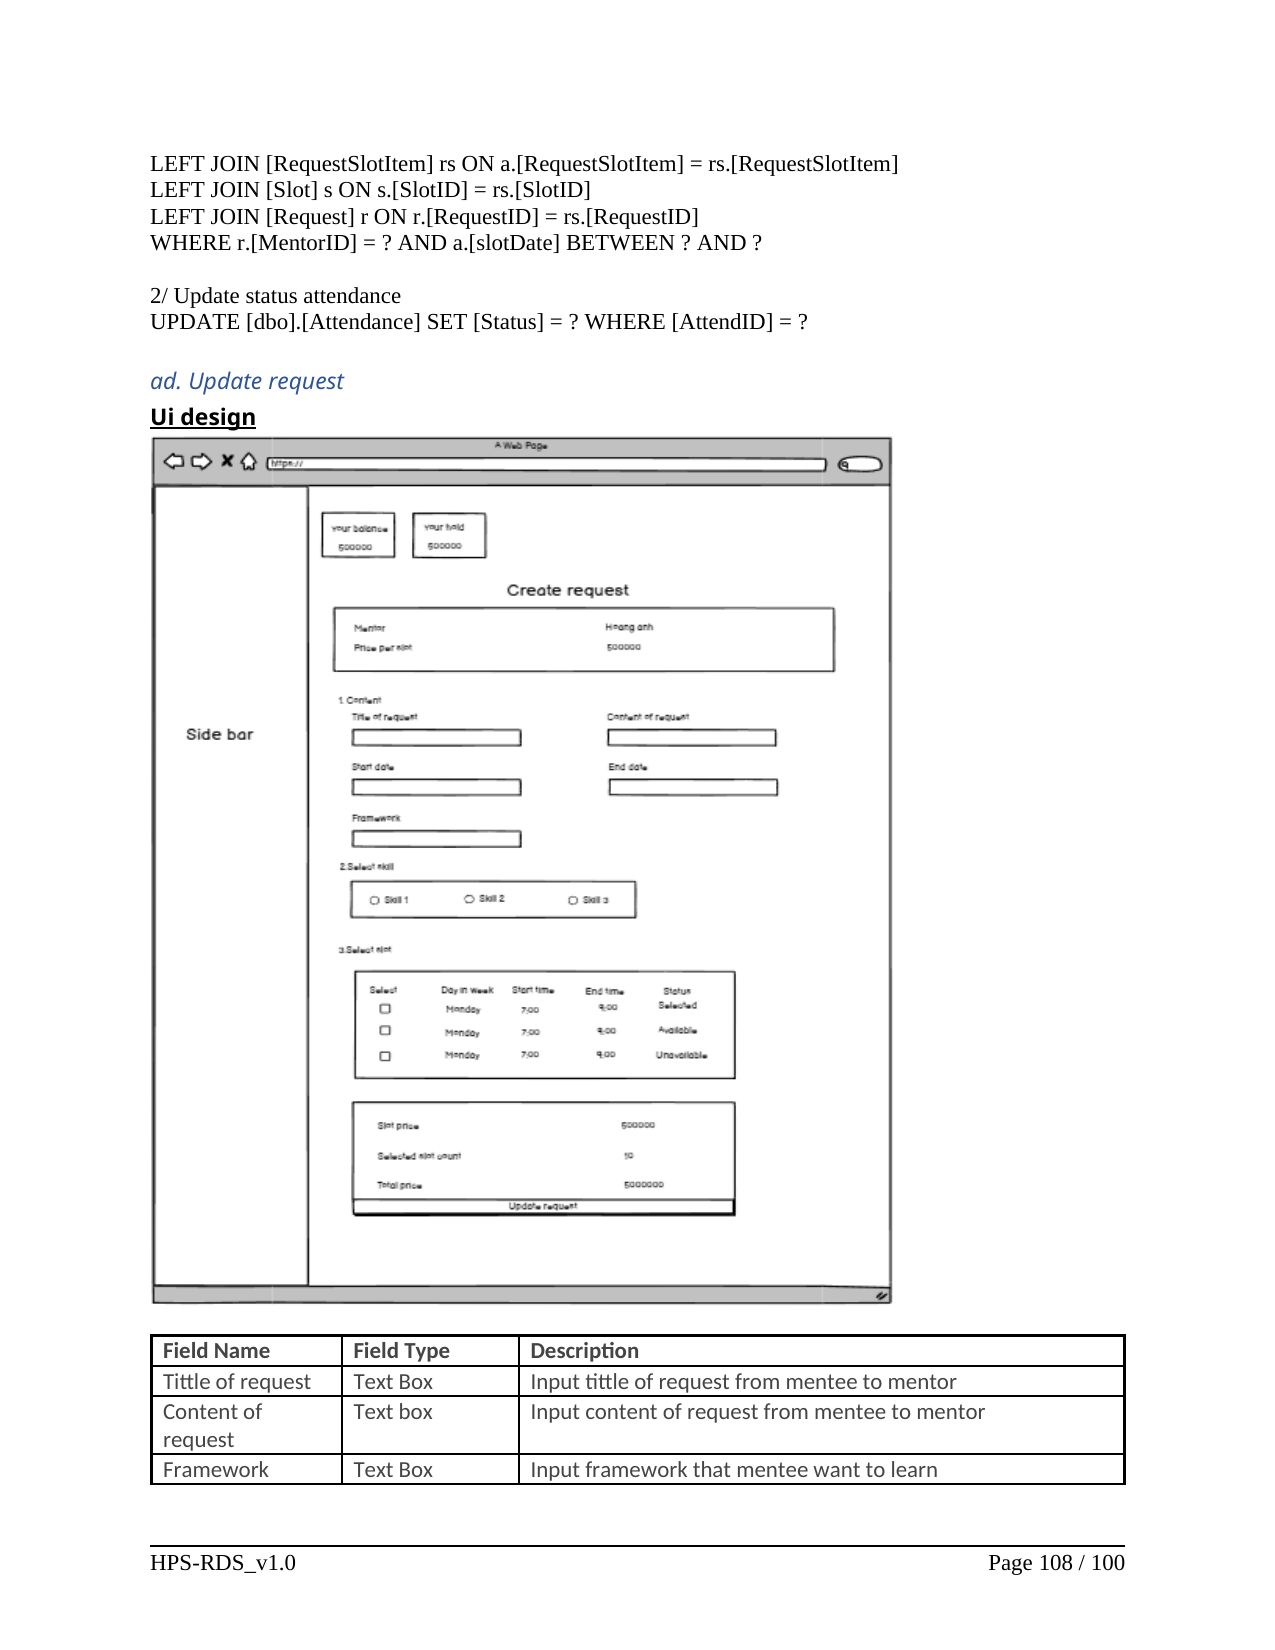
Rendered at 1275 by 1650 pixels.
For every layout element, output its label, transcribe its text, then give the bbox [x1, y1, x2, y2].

subtitle Ui design [150, 400, 1125, 432]
text LEFT JOIN [Request] r ON r.[RequestID] = rs.[RequestID] [150, 203, 1125, 229]
text 2/ Update status attendance [150, 282, 1125, 308]
text WHERE r.[MentorID] = ? AND a.[slotDate] BETWEEN ? AND ? [150, 229, 1125, 255]
picture [150, 431, 897, 1308]
text UPDATE [dbo].[Attendance] SET [Status] = ? WHERE [AttendID] = ? [150, 308, 1125, 334]
text LEFT JOIN [RequestSlotItem] rs ON a.[RequestSlotItem] = rs.[RequestSlotItem] [150, 150, 1125, 176]
text LEFT JOIN [Slot] s ON s.[SlotID] = rs.[SlotID] [150, 176, 1125, 203]
subtitle ad. Update request [150, 365, 1125, 396]
